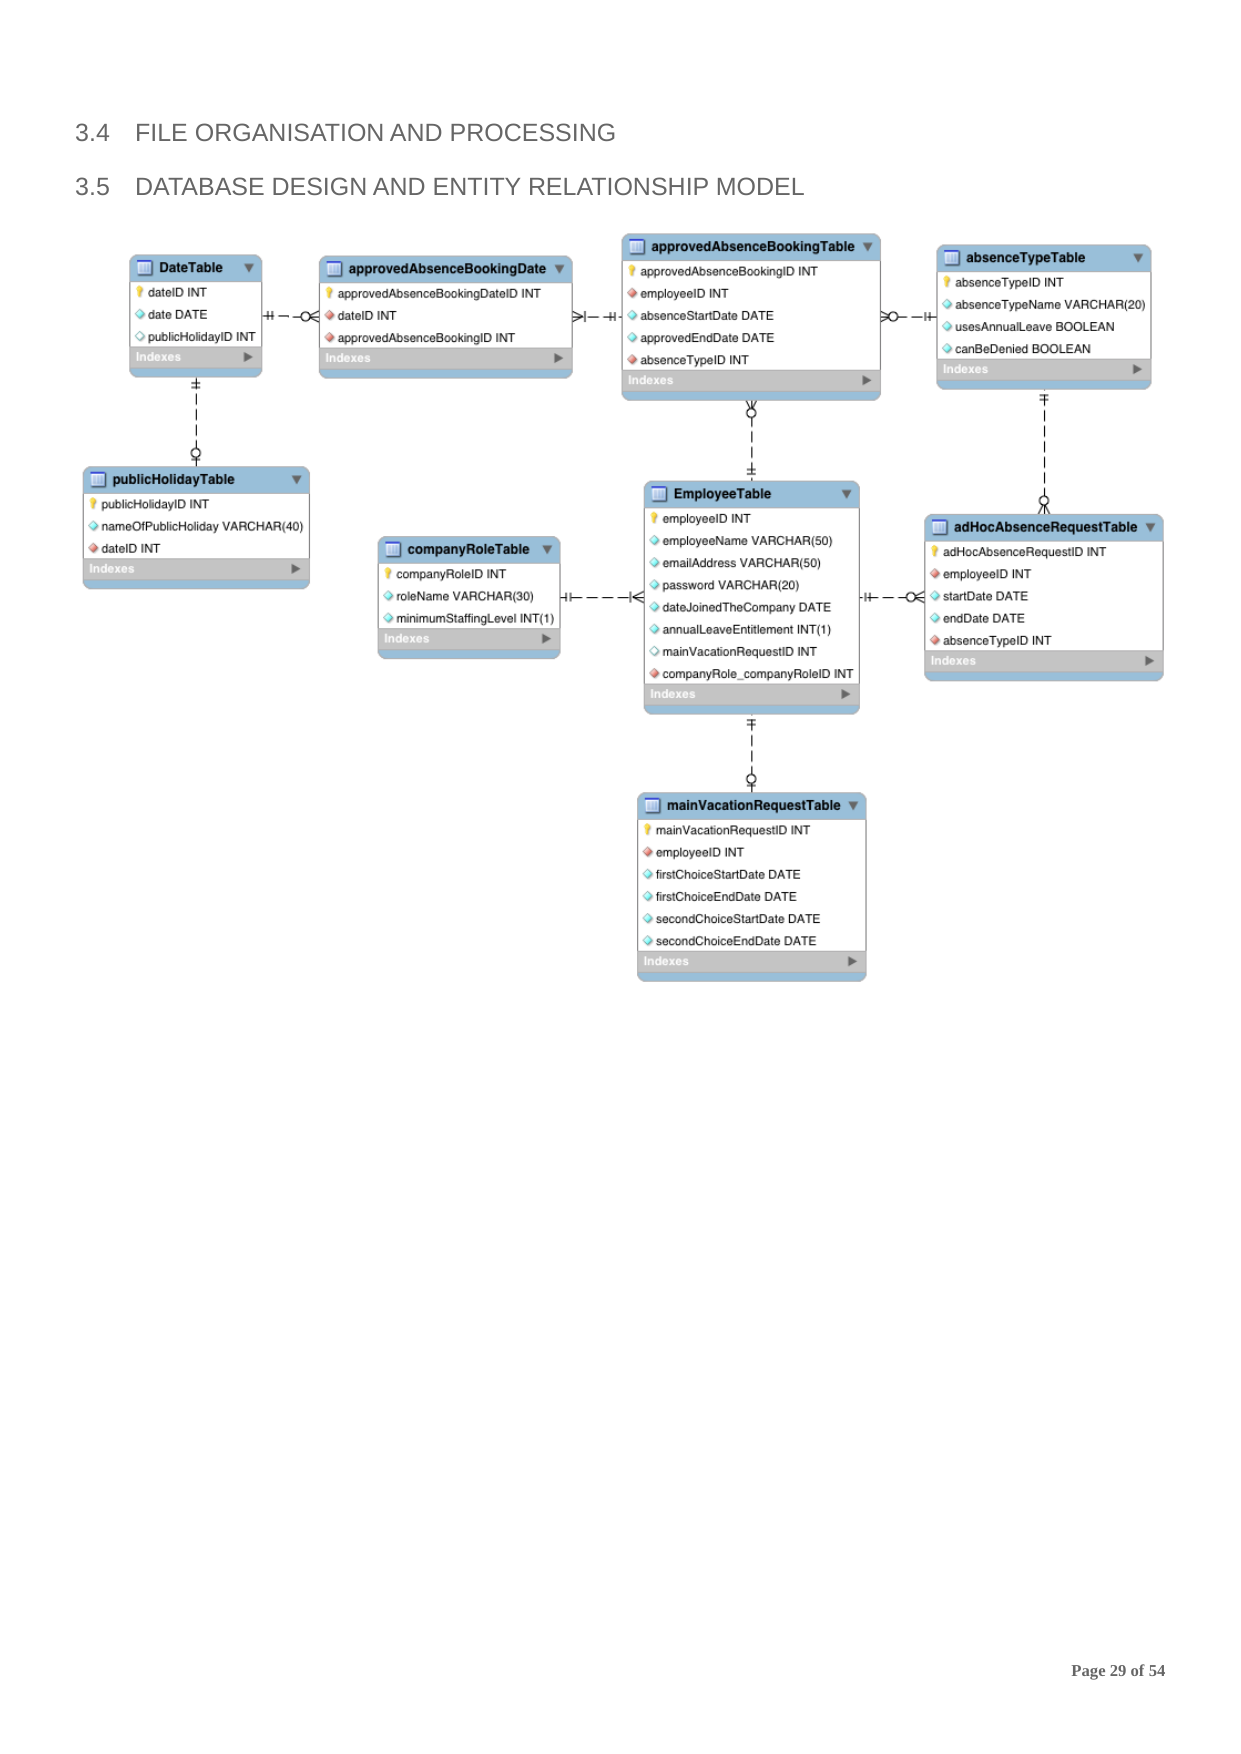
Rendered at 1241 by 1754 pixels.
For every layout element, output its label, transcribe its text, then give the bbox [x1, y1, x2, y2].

subtitle database design and entity relationship model [75, 172, 1165, 201]
picture [75, 219, 1166, 1085]
subtitle file organisation and processing [75, 118, 1165, 147]
